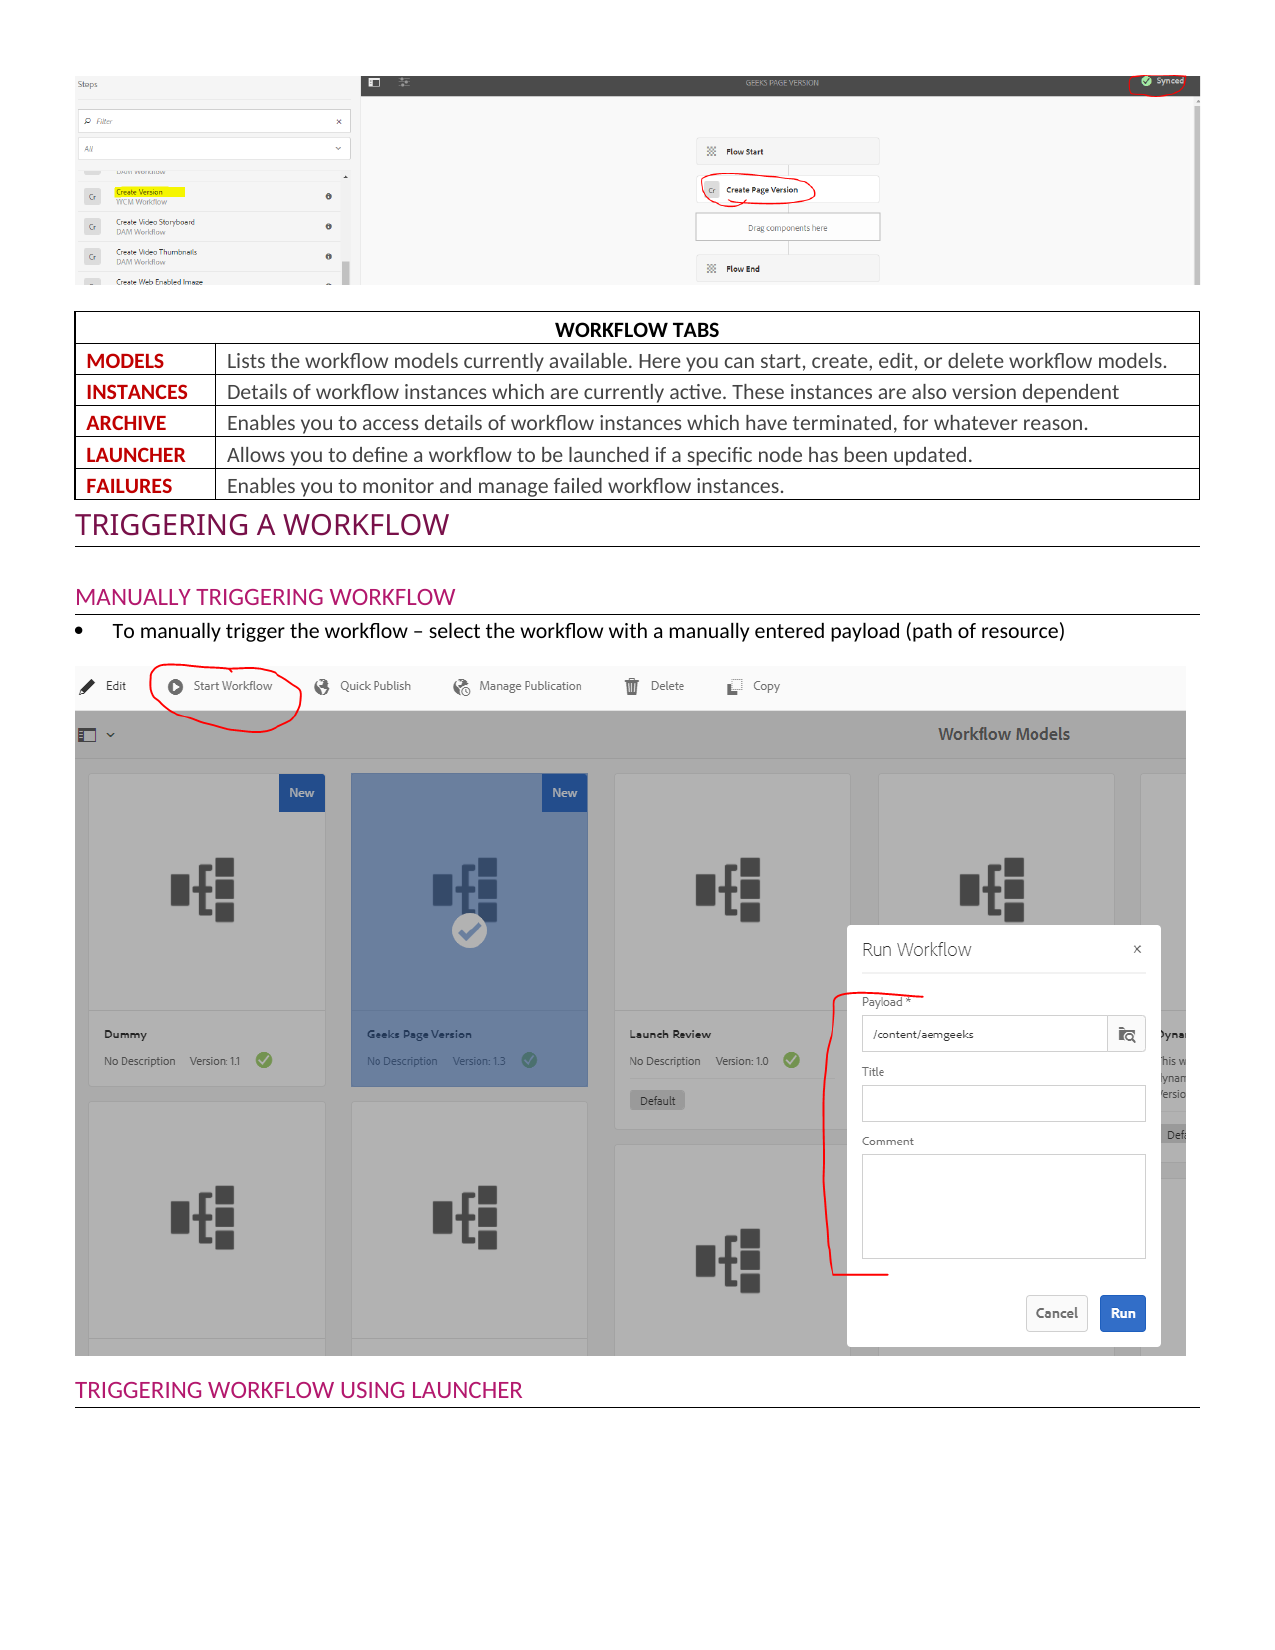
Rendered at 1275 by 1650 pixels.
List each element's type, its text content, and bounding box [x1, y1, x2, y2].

table_cell Lists the workflow models currently available. Here you can start, create, edit, or delete workflow models. [216, 344, 1199, 374]
table_cell FAILURES [76, 469, 215, 499]
subtitle MANUALLY TRIGGERING WORKFLOW [75, 581, 1200, 614]
picture [75, 663, 1186, 1356]
table_cell LAUNCHER [76, 437, 215, 467]
table_cell Enables you to access details of workflow instances which have terminated, for whatever reason. [216, 406, 1199, 436]
table_cell Enables you to monitor and manage failed workflow instances. [216, 469, 1199, 499]
table_cell INSTANCES [76, 375, 215, 405]
list To manually trigger the workflow – select the workflow with a manually entered payload (path of resource) [75, 618, 1200, 644]
subtitle TRIGGERING A WORKFLOW [75, 504, 1200, 546]
picture [75, 75, 1200, 285]
subtitle TRIGGERING WORKFLOW USING LAUNCHER [75, 1374, 1200, 1407]
table_cell Allows you to define a workflow to be launched if a specific node has been updated. [216, 437, 1199, 467]
table_cell MODELS [76, 344, 215, 374]
table_header WORKFLOW TABS [76, 312, 1199, 342]
table_cell ARCHIVE [76, 406, 215, 436]
table_cell Details of workflow instances which are currently active. These instances are also version dependent [216, 375, 1199, 405]
